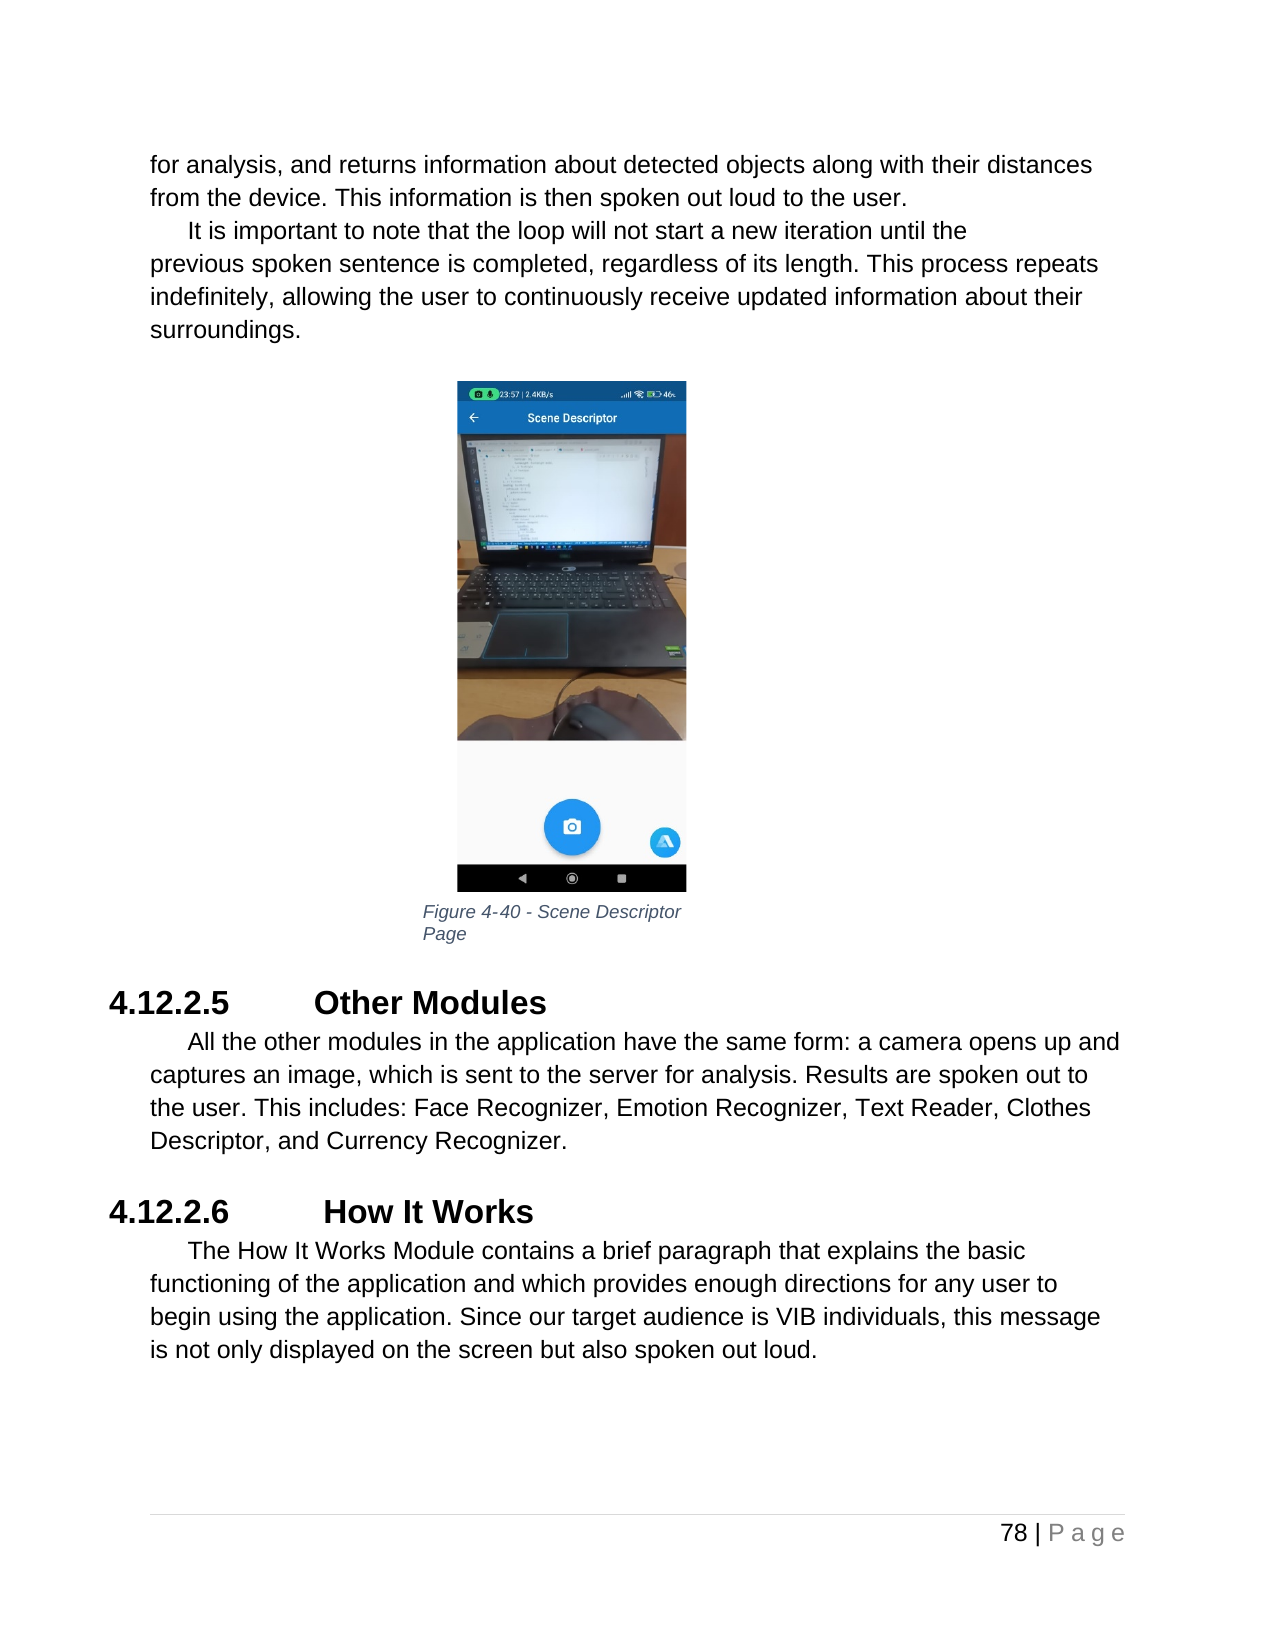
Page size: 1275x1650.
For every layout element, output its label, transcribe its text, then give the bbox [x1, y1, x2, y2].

subtitle How It Works [229, 1192, 1125, 1231]
text All the other modules in the application have the same form: a camera opens up and captures an image, which is sent to the server for analysis. Results are spoken out to the user. This includes: Face Recognizer, Emotion Recognizer, Text Reader, Clothes Descriptor, and Currency Recognizer. [150, 1027, 1125, 1155]
text The How It Works Module contains a brief paragraph that explains the basic functioning of the application and which provides enough directions for any user to begin using the application. Since our target audience is VIB individuals, this message is not only displayed on the screen but also spoken out loud. [150, 1236, 1125, 1364]
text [150, 150, 1125, 212]
subtitle Other Modules [229, 983, 1125, 1021]
text It is important to note that the loop will not start a new iteration until the previous spoken sentence is completed, regardless of its length. This process repeats indefinitely, allowing the user to continuously receive updated information about their surroundings. [150, 216, 1125, 344]
picture [457, 381, 687, 892]
